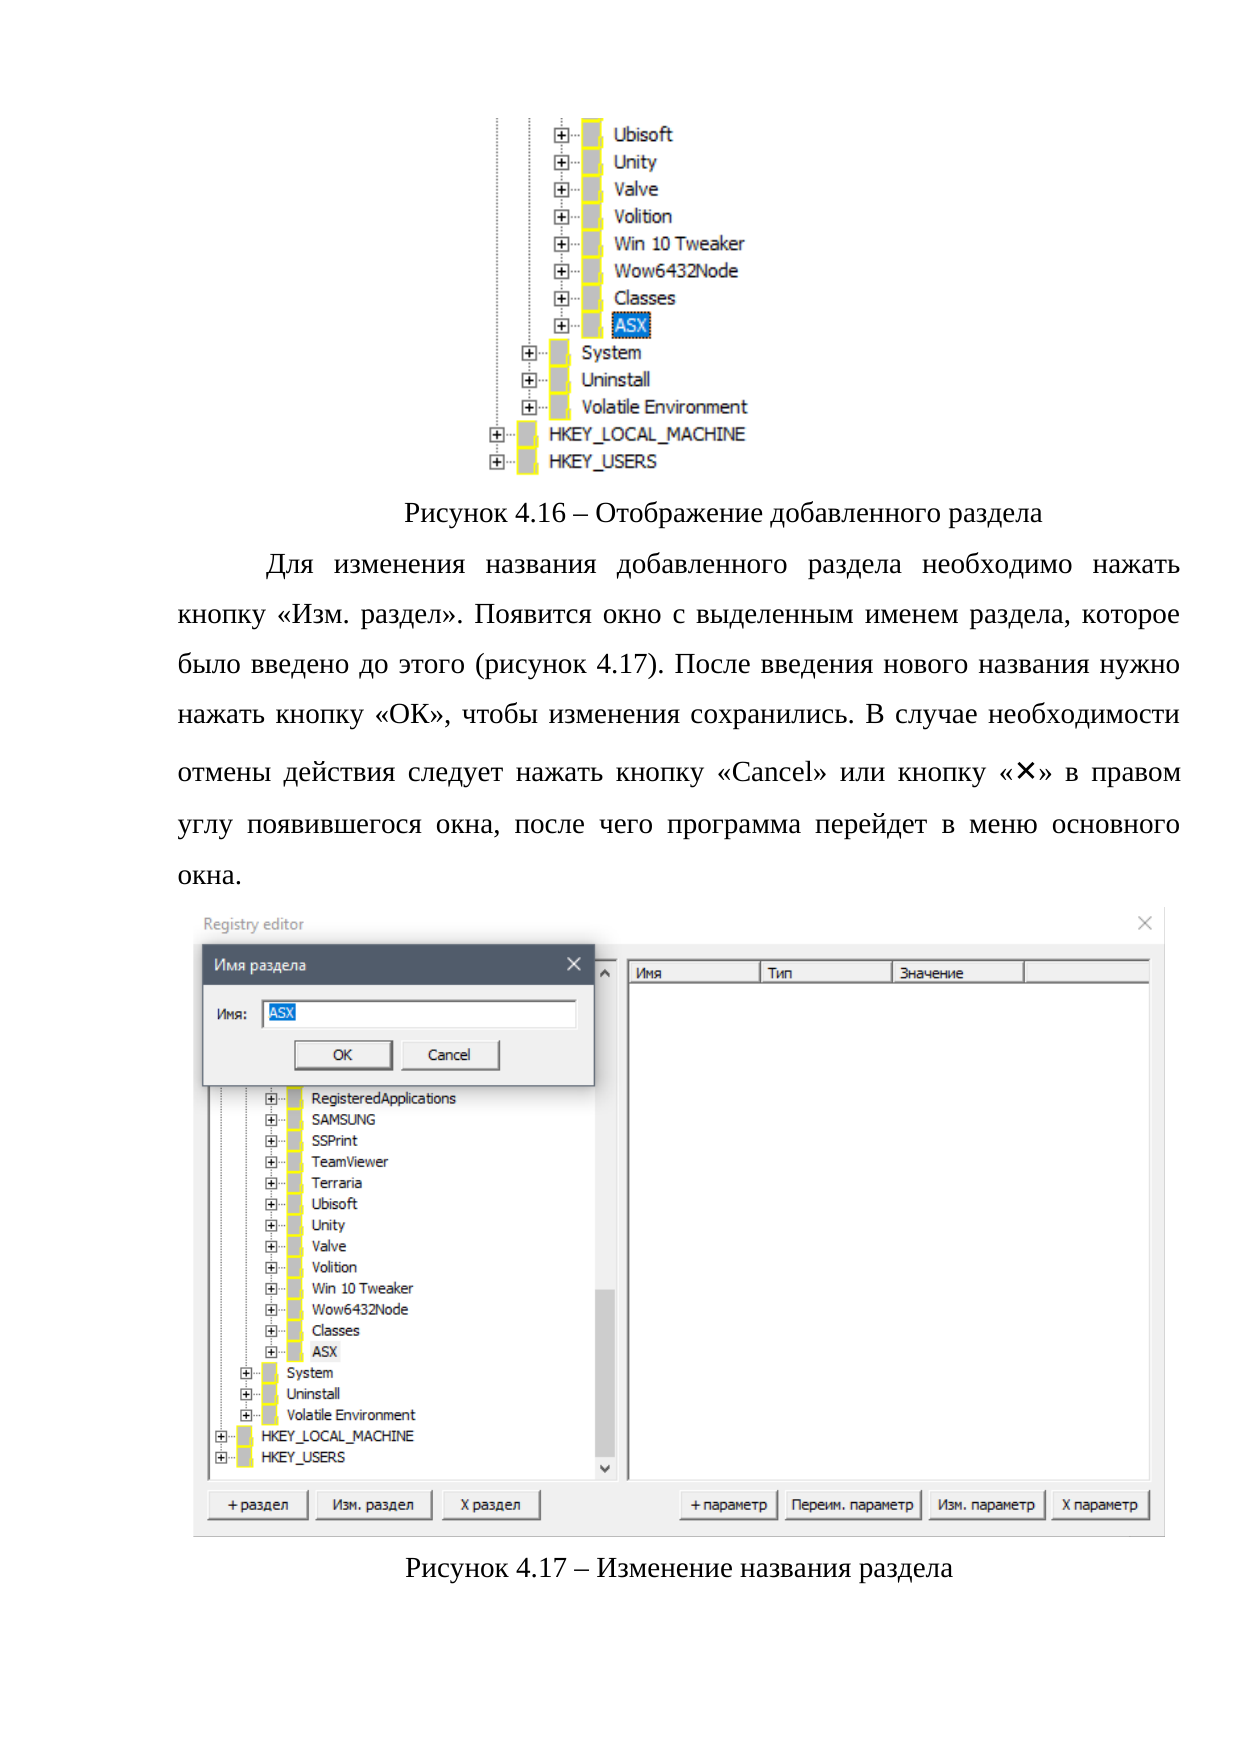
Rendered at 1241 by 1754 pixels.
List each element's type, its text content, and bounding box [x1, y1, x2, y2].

picture [193, 907, 1165, 1537]
text Рисунок 4.17 – Изменение названия раздела [177, 1550, 1181, 1584]
text Для изменения названия добавленного раздела необходимо нажать кнопку «Изм. раздел». Появится окно с выделенным именем раздела, которое было введено до этого (рисунок 4.17). После введения нового названия нужно нажать кнопку «ОК», чтобы изменения сохранились. В случае необходимости отмены действия следует нажать кнопку «Cancel» или кнопку «✕» в правом углу появившегося окна, после чего программа перейдет в меню основного окна. [177, 546, 1181, 890]
text Рисунок 4.16 – Отображение добавленного раздела [177, 495, 1181, 529]
picture [483, 118, 964, 482]
